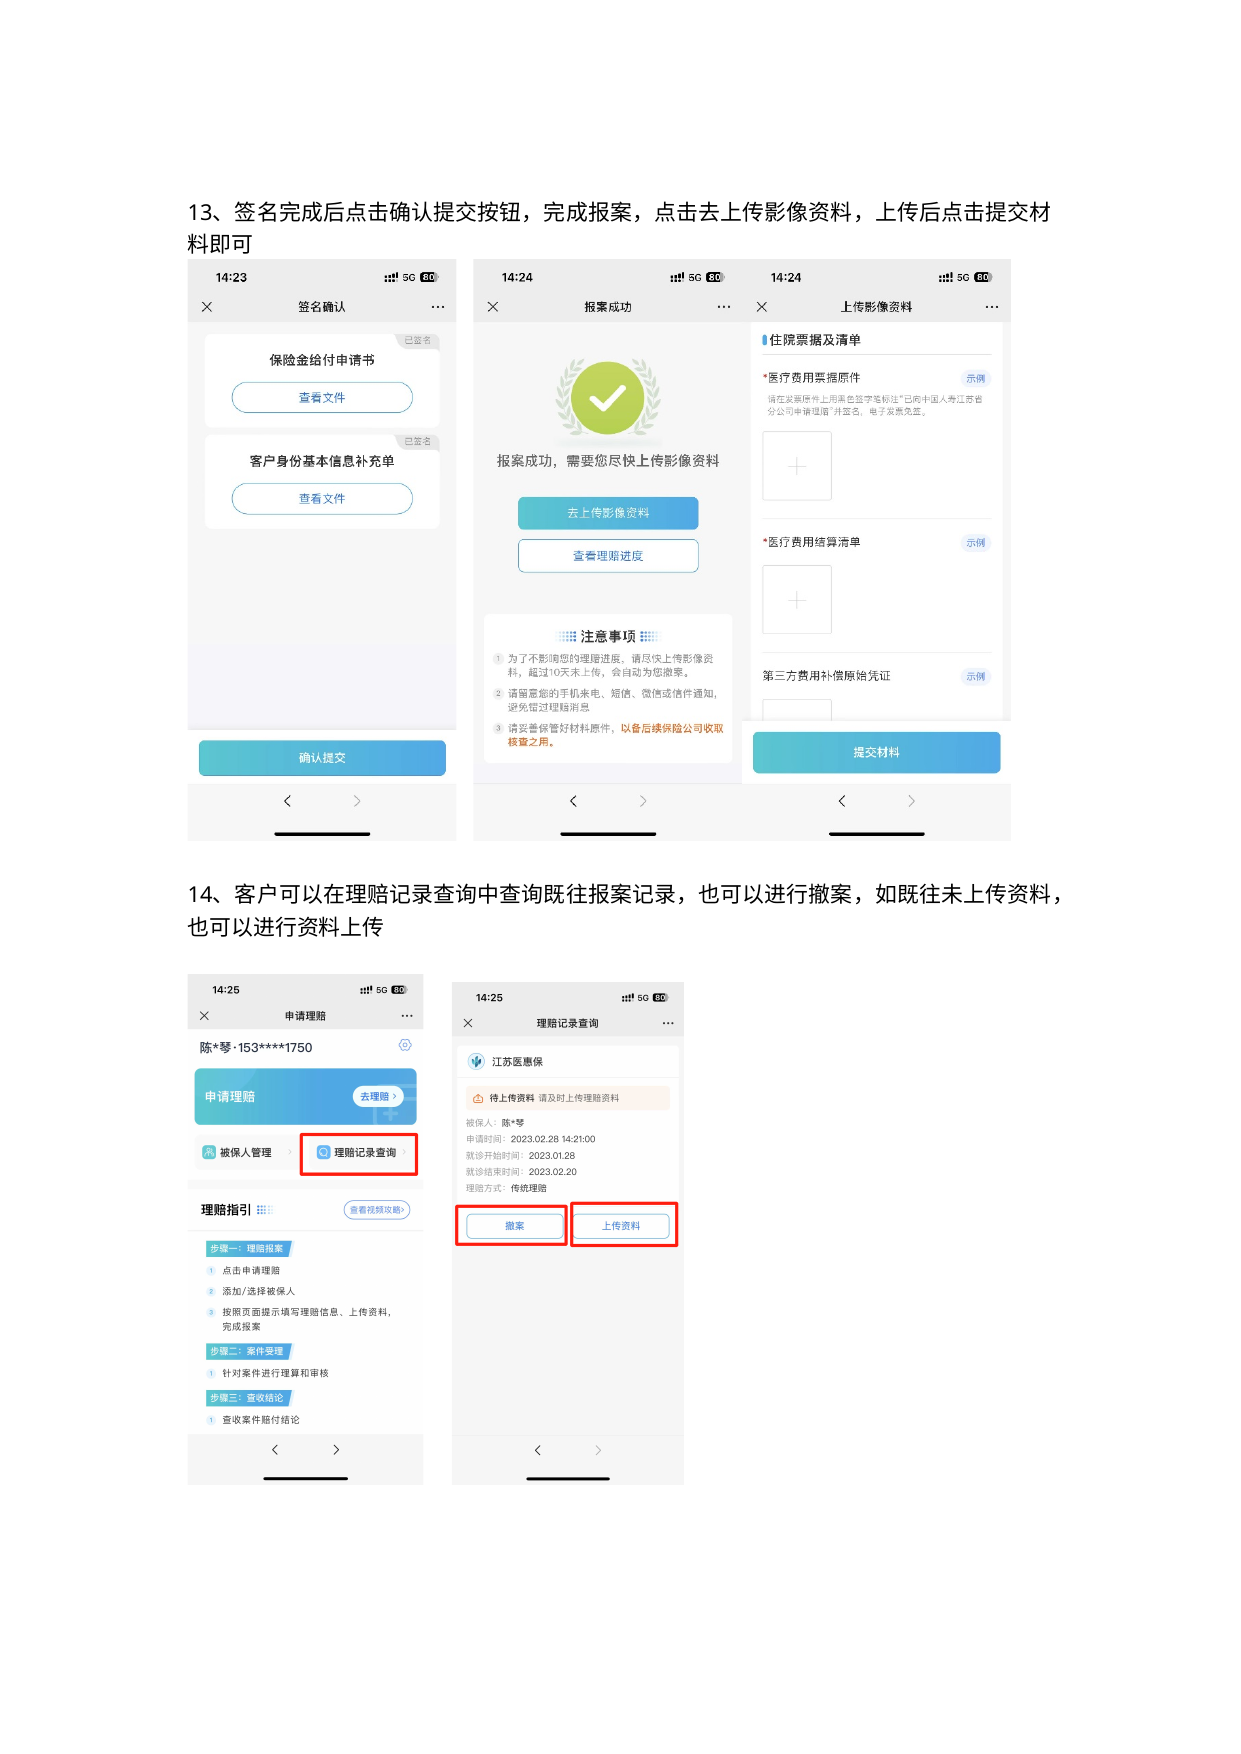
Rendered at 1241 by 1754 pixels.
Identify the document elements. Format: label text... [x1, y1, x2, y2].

picture [187, 259, 457, 841]
picture [473, 259, 1011, 841]
picture [187, 974, 424, 1485]
text 14、客户可以在理赔记录查询中查询既往报案记录，也可以进行撤案，如既往未上传资料，也可以进行资料上传 [187, 877, 1053, 942]
picture [451, 982, 684, 1485]
text 13、签名完成后点击确认提交按钮，完成报案，点击去上传影像资料，上传后点击提交材料即可 [187, 194, 1053, 259]
